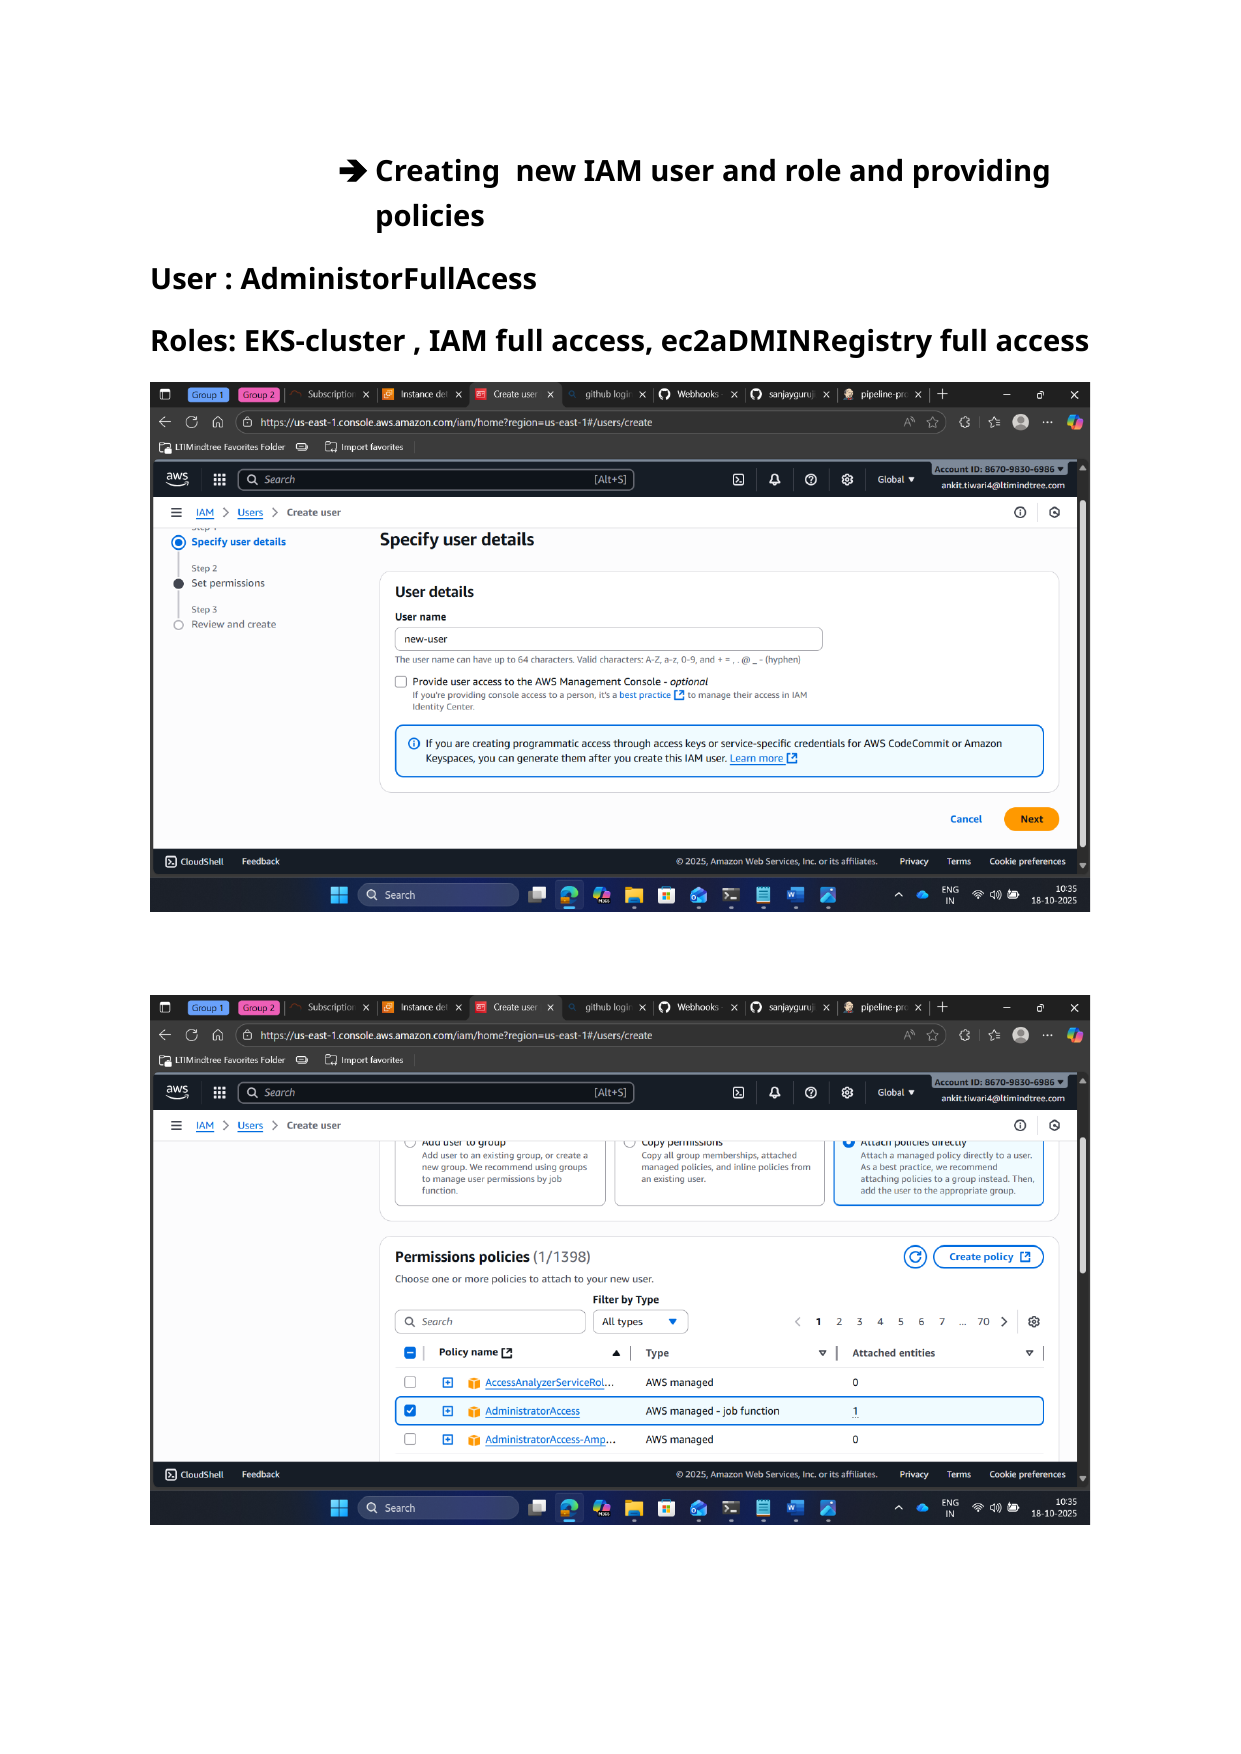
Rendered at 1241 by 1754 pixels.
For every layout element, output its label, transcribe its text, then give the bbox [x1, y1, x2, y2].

picture [150, 995, 1091, 1525]
text Roles: EKS-cluster , IAM full access, ec2aDMINRegistry full access [150, 320, 1090, 360]
picture [150, 382, 1091, 912]
list Creating new IAM user and role and providing policies [337, 150, 1090, 235]
text User : AdministorFullAcess [150, 258, 1090, 298]
